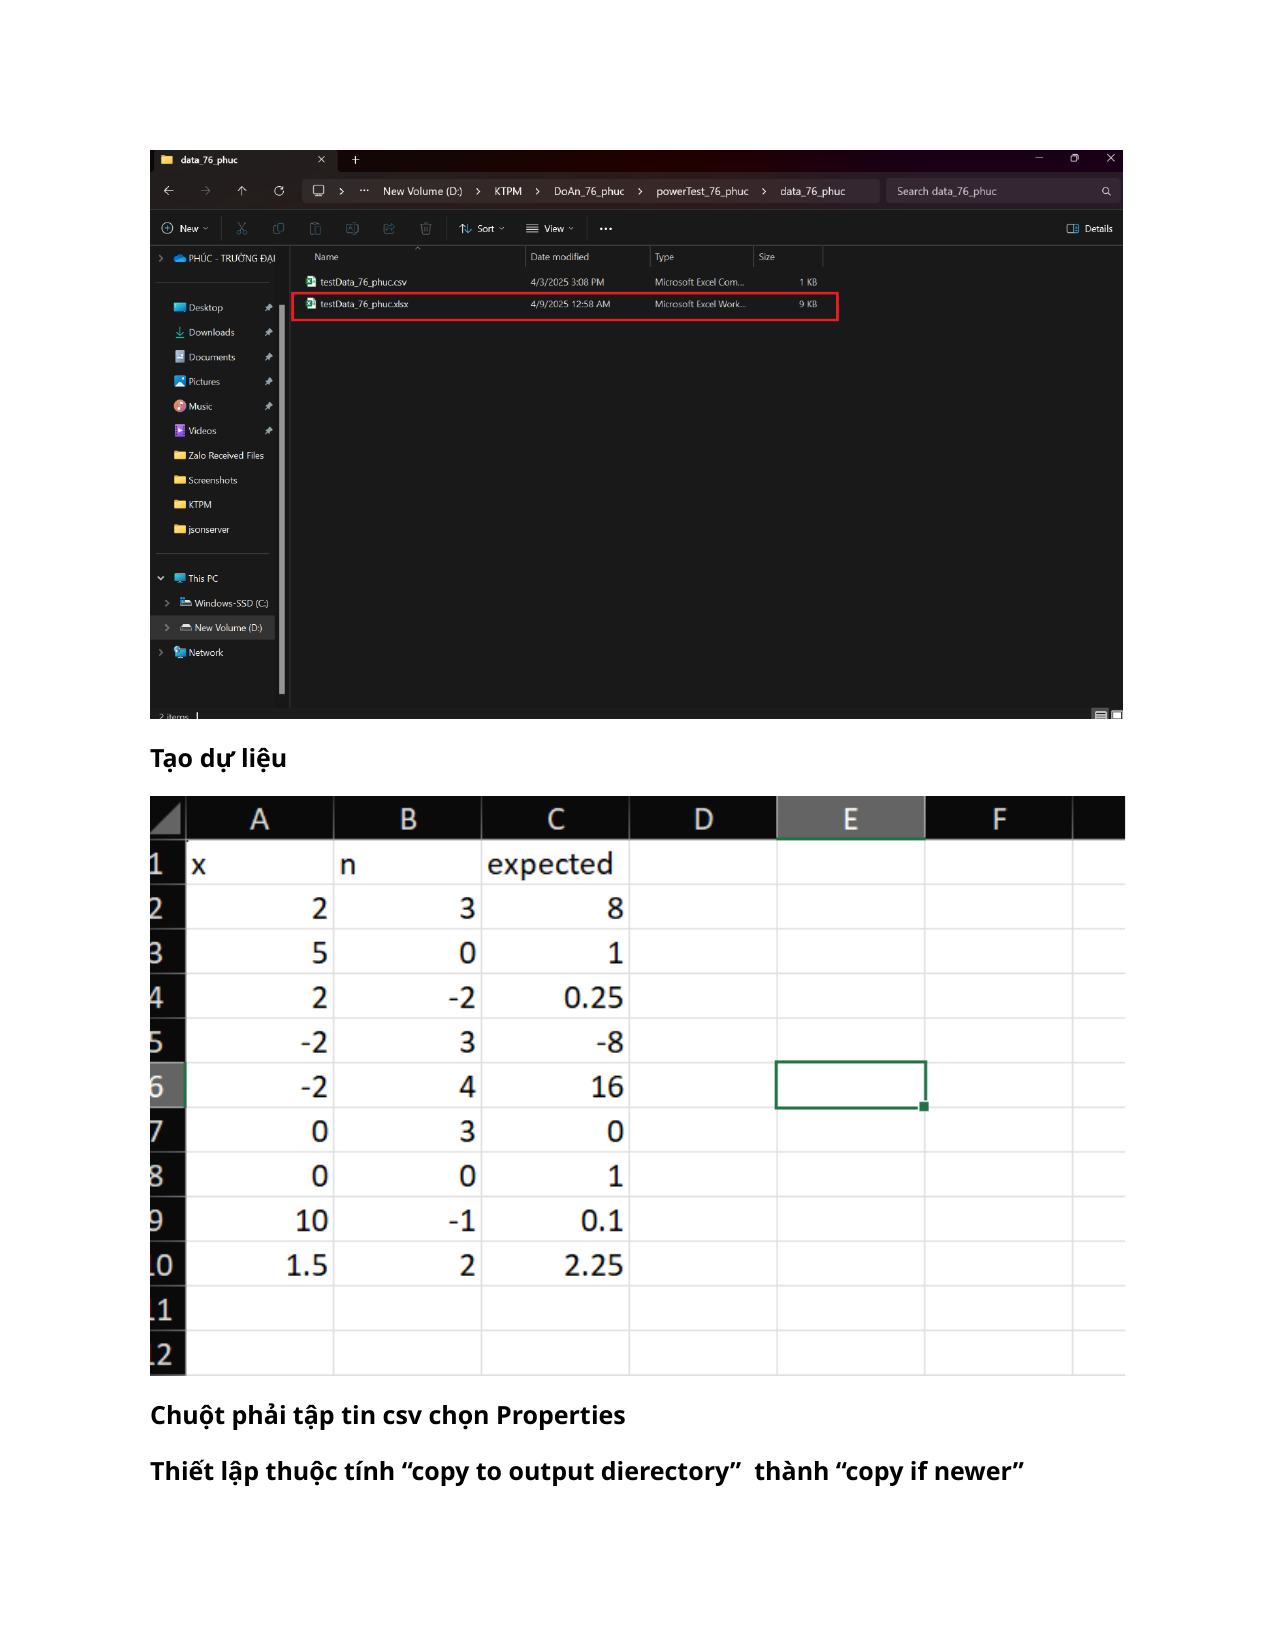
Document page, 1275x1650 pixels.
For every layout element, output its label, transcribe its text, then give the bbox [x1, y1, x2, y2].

text Thiết lập thuộc tính “copy to output dierectory” thành “copy if newer” [150, 1454, 1125, 1488]
text Tạo dự liệu [150, 741, 1125, 774]
picture [150, 150, 1123, 719]
picture [150, 796, 1125, 1376]
text Chuột phải tập tin csv chọn Properties [150, 1398, 1125, 1432]
